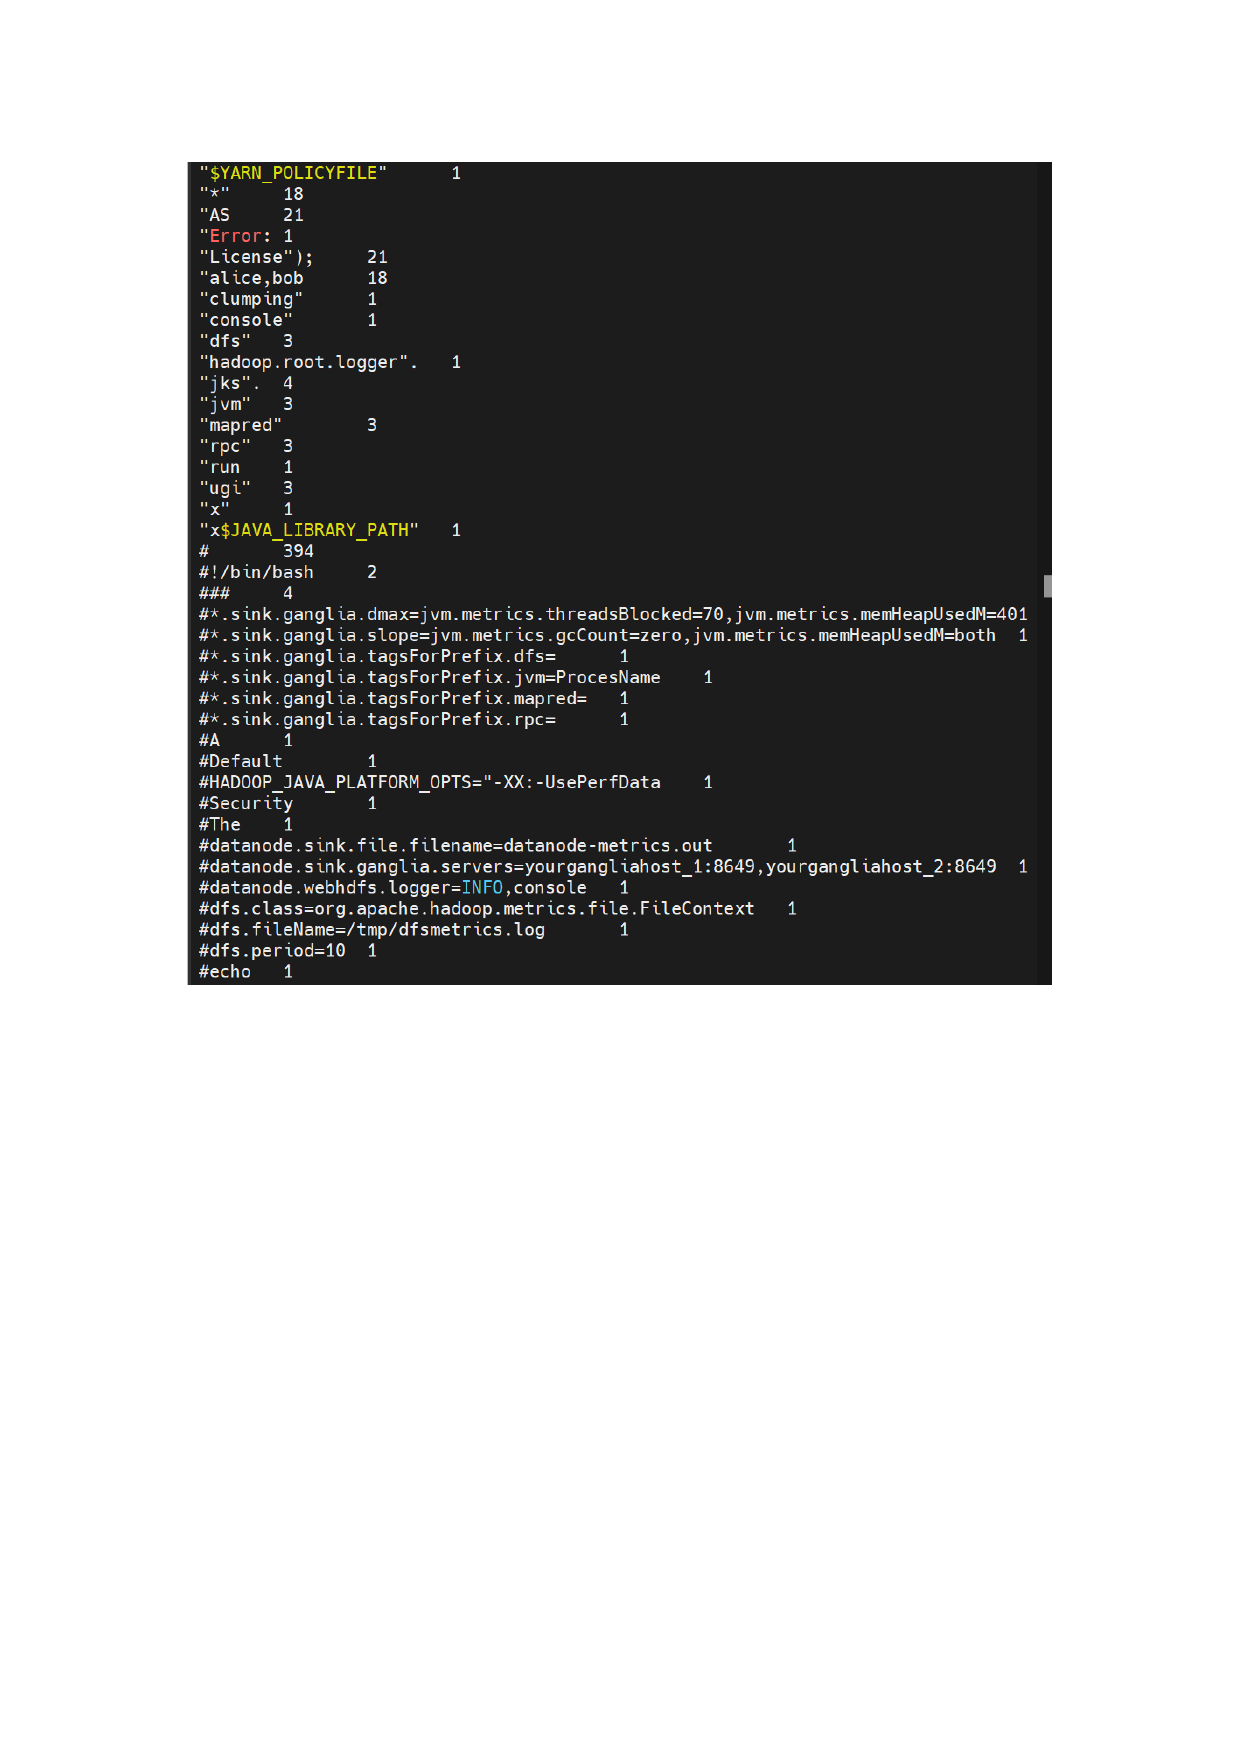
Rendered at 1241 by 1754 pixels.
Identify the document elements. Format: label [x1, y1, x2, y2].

picture [187, 162, 1052, 985]
